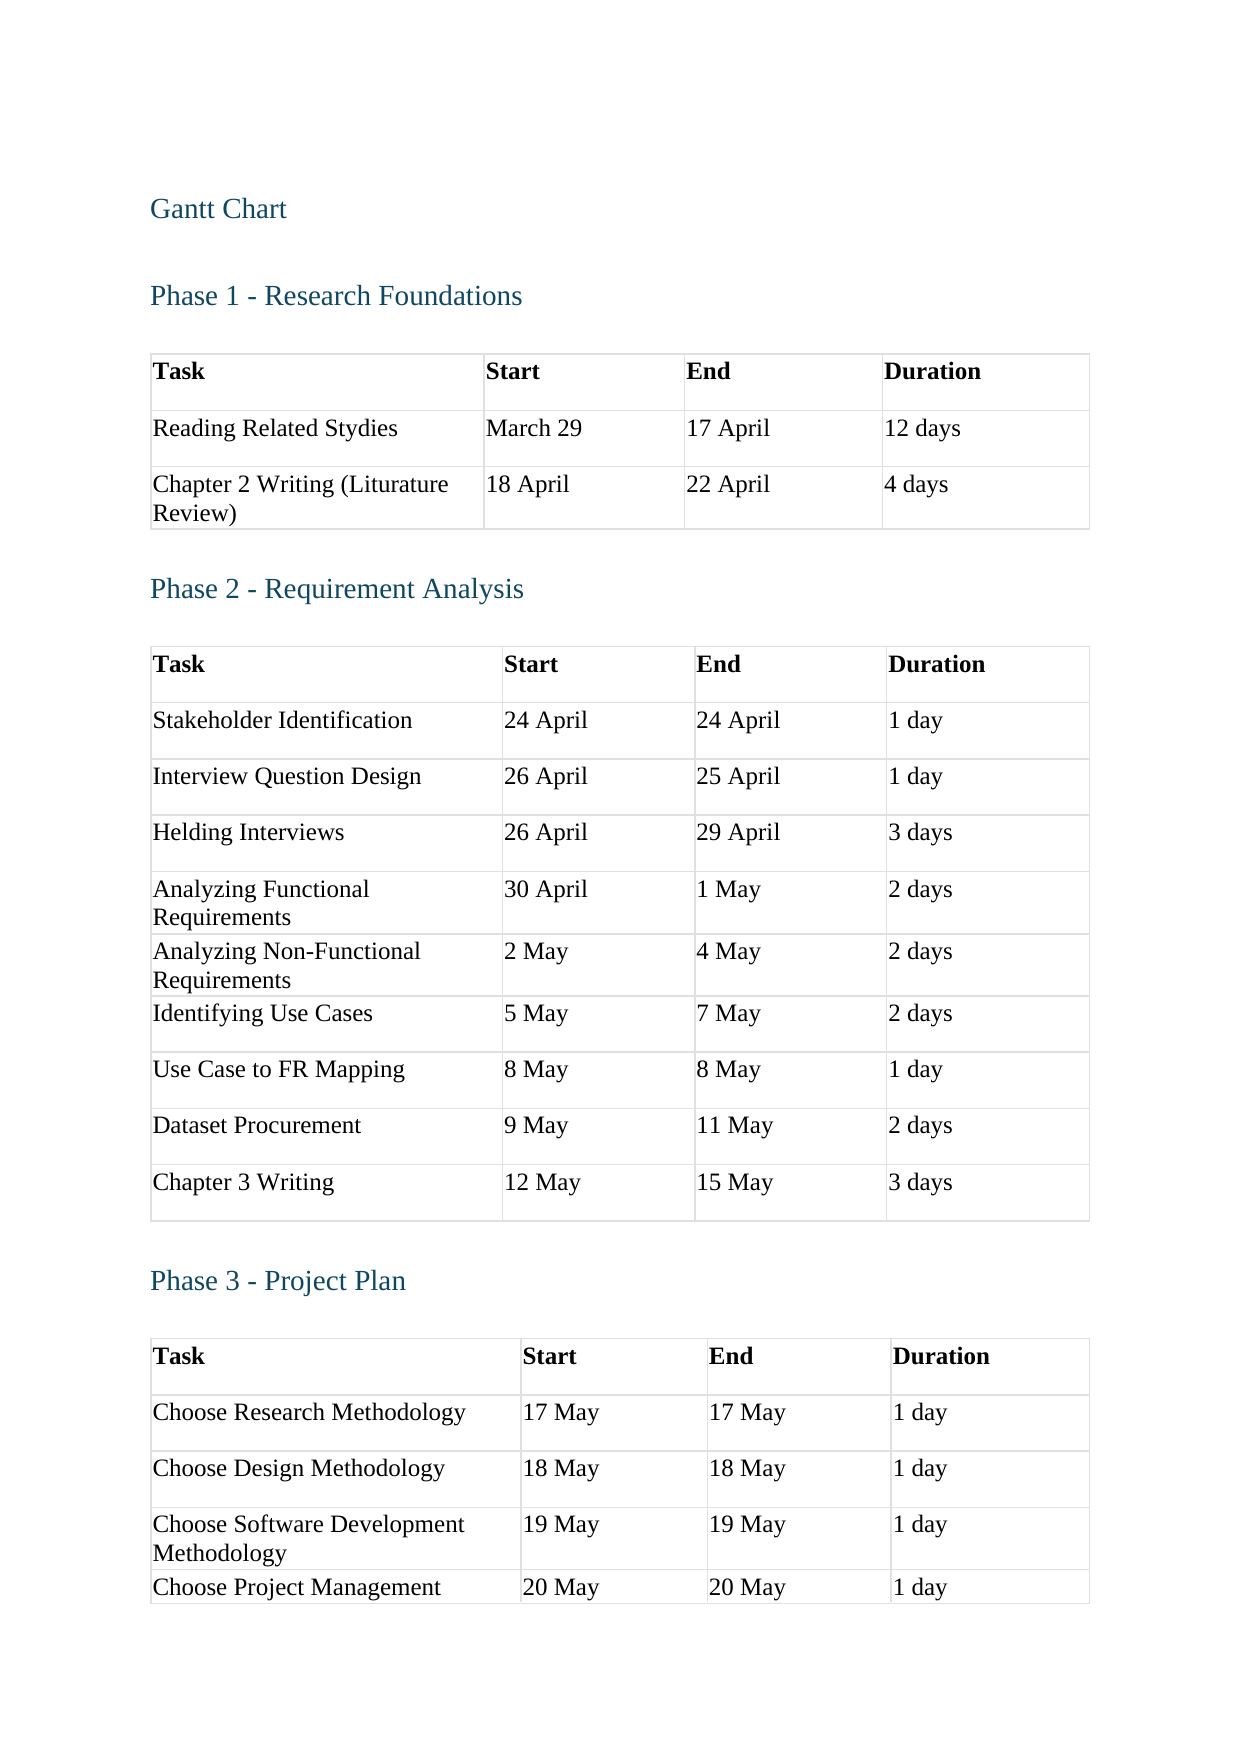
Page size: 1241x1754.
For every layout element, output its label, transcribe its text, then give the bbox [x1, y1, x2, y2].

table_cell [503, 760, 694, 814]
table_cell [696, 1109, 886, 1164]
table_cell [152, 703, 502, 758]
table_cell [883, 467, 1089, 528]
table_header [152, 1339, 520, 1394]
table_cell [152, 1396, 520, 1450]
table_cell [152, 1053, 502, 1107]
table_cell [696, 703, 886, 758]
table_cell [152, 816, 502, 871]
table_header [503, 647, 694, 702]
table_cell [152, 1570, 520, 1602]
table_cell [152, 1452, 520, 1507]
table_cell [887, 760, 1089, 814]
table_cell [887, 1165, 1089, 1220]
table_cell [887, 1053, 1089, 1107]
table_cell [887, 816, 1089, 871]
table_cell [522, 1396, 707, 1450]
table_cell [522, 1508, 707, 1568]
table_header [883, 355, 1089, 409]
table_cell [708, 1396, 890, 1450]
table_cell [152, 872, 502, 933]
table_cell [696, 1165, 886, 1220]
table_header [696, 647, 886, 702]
subtitle Phase 2 - Requirement Analysis [150, 571, 1090, 604]
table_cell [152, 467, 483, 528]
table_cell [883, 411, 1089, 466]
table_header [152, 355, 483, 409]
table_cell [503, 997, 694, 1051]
subtitle Gantt Chart [150, 191, 1090, 225]
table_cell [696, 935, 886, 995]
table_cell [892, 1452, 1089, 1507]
subtitle Phase 1 - Research Foundations [150, 278, 1090, 312]
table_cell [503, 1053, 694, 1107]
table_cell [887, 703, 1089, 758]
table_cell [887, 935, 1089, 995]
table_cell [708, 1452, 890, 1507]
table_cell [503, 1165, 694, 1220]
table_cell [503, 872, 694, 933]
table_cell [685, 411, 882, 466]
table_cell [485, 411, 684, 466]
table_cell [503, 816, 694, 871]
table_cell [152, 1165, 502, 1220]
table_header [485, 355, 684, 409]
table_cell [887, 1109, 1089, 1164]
subtitle Phase 3 - Project Plan [150, 1263, 1090, 1296]
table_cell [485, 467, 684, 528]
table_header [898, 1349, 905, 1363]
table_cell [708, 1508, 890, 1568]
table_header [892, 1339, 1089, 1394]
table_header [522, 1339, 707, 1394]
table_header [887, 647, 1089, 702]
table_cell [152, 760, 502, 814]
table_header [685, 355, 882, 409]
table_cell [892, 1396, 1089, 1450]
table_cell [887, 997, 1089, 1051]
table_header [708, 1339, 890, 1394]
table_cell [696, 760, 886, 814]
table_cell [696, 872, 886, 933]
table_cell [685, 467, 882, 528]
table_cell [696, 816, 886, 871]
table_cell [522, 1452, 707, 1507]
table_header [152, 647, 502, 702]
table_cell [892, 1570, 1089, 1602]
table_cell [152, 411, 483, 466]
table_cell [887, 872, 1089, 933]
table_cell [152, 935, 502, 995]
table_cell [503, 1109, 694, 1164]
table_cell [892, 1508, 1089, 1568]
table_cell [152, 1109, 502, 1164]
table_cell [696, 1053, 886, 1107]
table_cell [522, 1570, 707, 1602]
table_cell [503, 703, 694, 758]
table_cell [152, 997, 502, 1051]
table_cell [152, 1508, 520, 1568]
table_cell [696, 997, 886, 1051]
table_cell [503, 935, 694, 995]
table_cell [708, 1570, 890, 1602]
